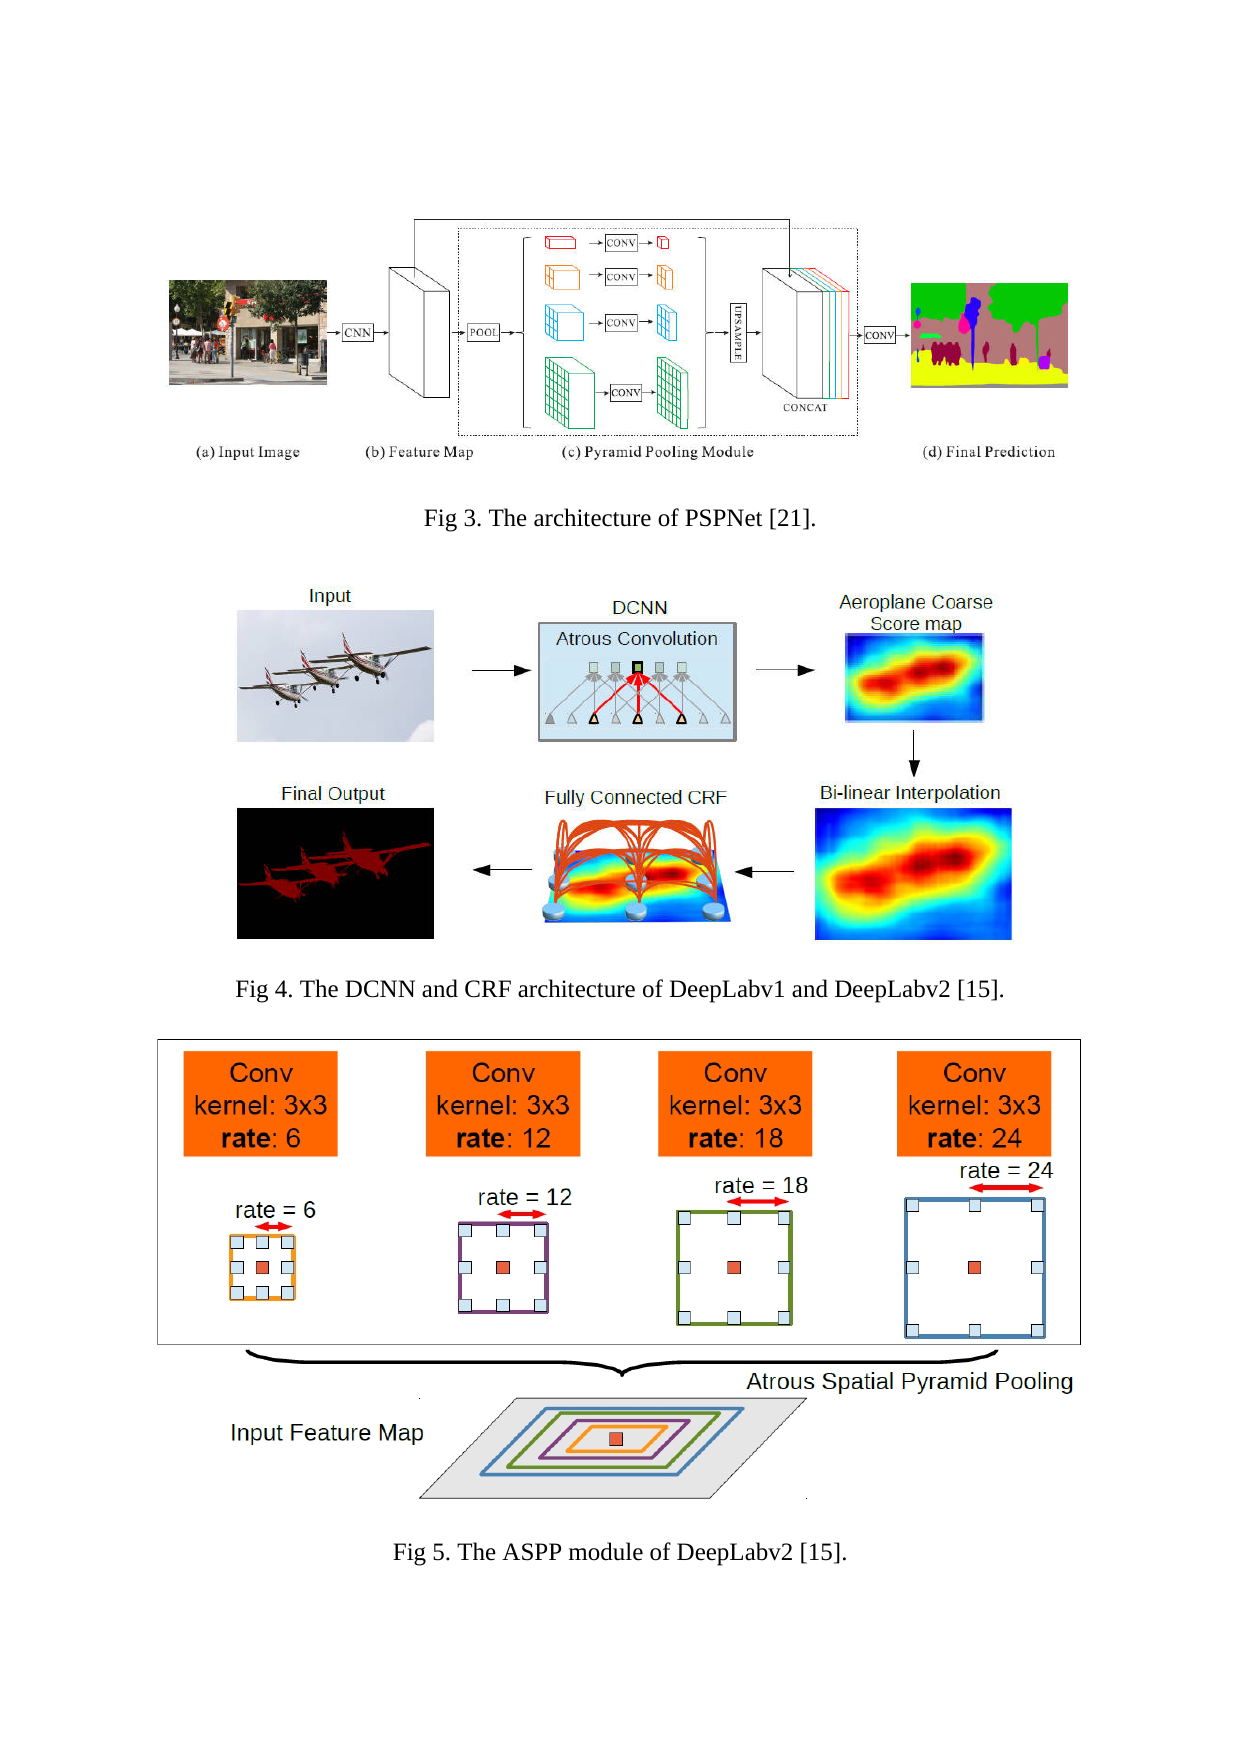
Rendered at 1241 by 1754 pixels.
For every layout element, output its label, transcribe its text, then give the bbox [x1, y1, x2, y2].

text Fig 5. The ASPP module of DeepLabv2 [15]. [150, 1537, 1090, 1566]
picture [150, 1033, 1091, 1507]
picture [165, 209, 1075, 473]
text Fig 4. The DCNN and CRF architecture of DeepLabv1 and DeepLabv2 [15]. [150, 974, 1090, 1003]
text Fig 3. The architecture of PSPNet [21]. [150, 503, 1090, 532]
picture [196, 563, 1044, 944]
